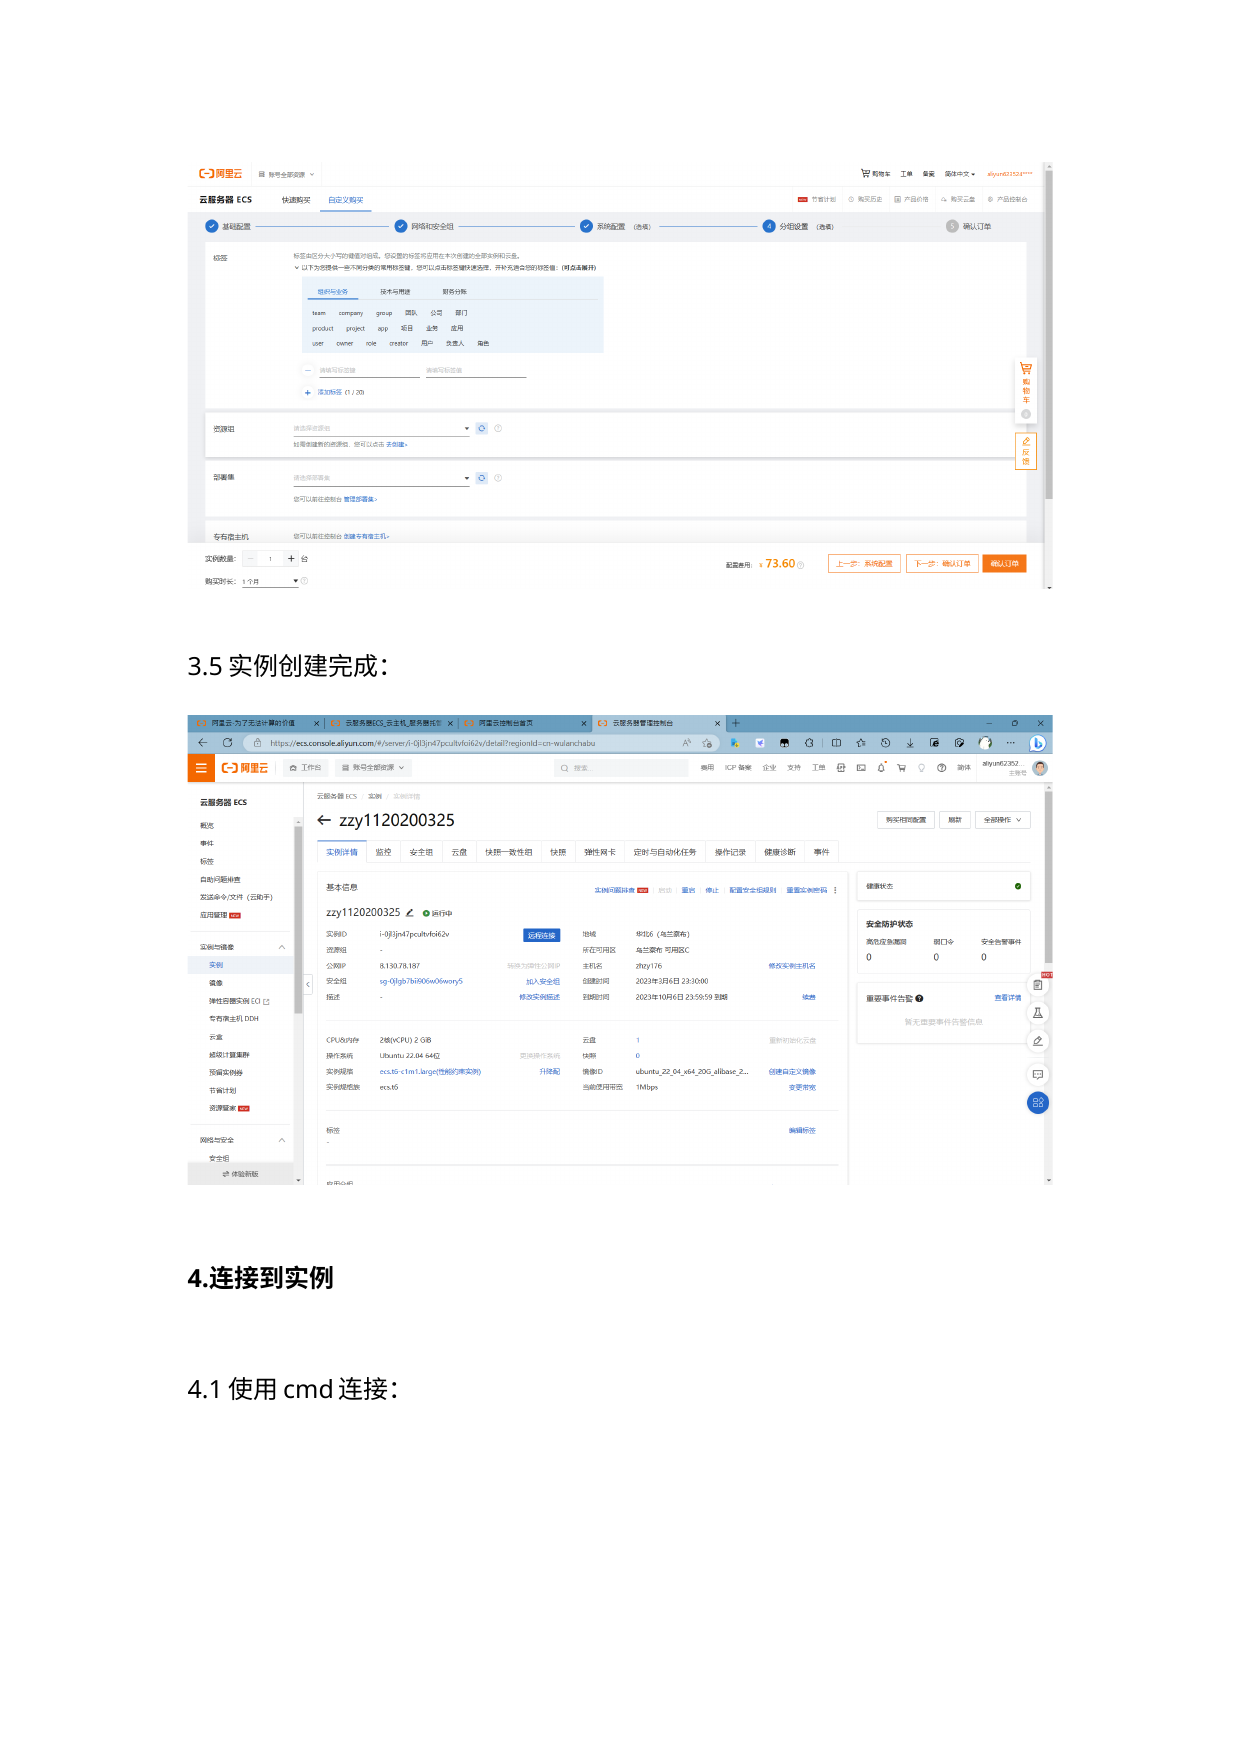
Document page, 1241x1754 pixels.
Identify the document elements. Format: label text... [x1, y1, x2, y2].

subtitle 4.连接到实例 [187, 1244, 1053, 1309]
text 4.1使用cmd连接： [187, 1355, 1053, 1420]
picture [187, 162, 1053, 589]
picture [187, 715, 1053, 1185]
text 3.5实例创建完成： [187, 632, 1053, 697]
